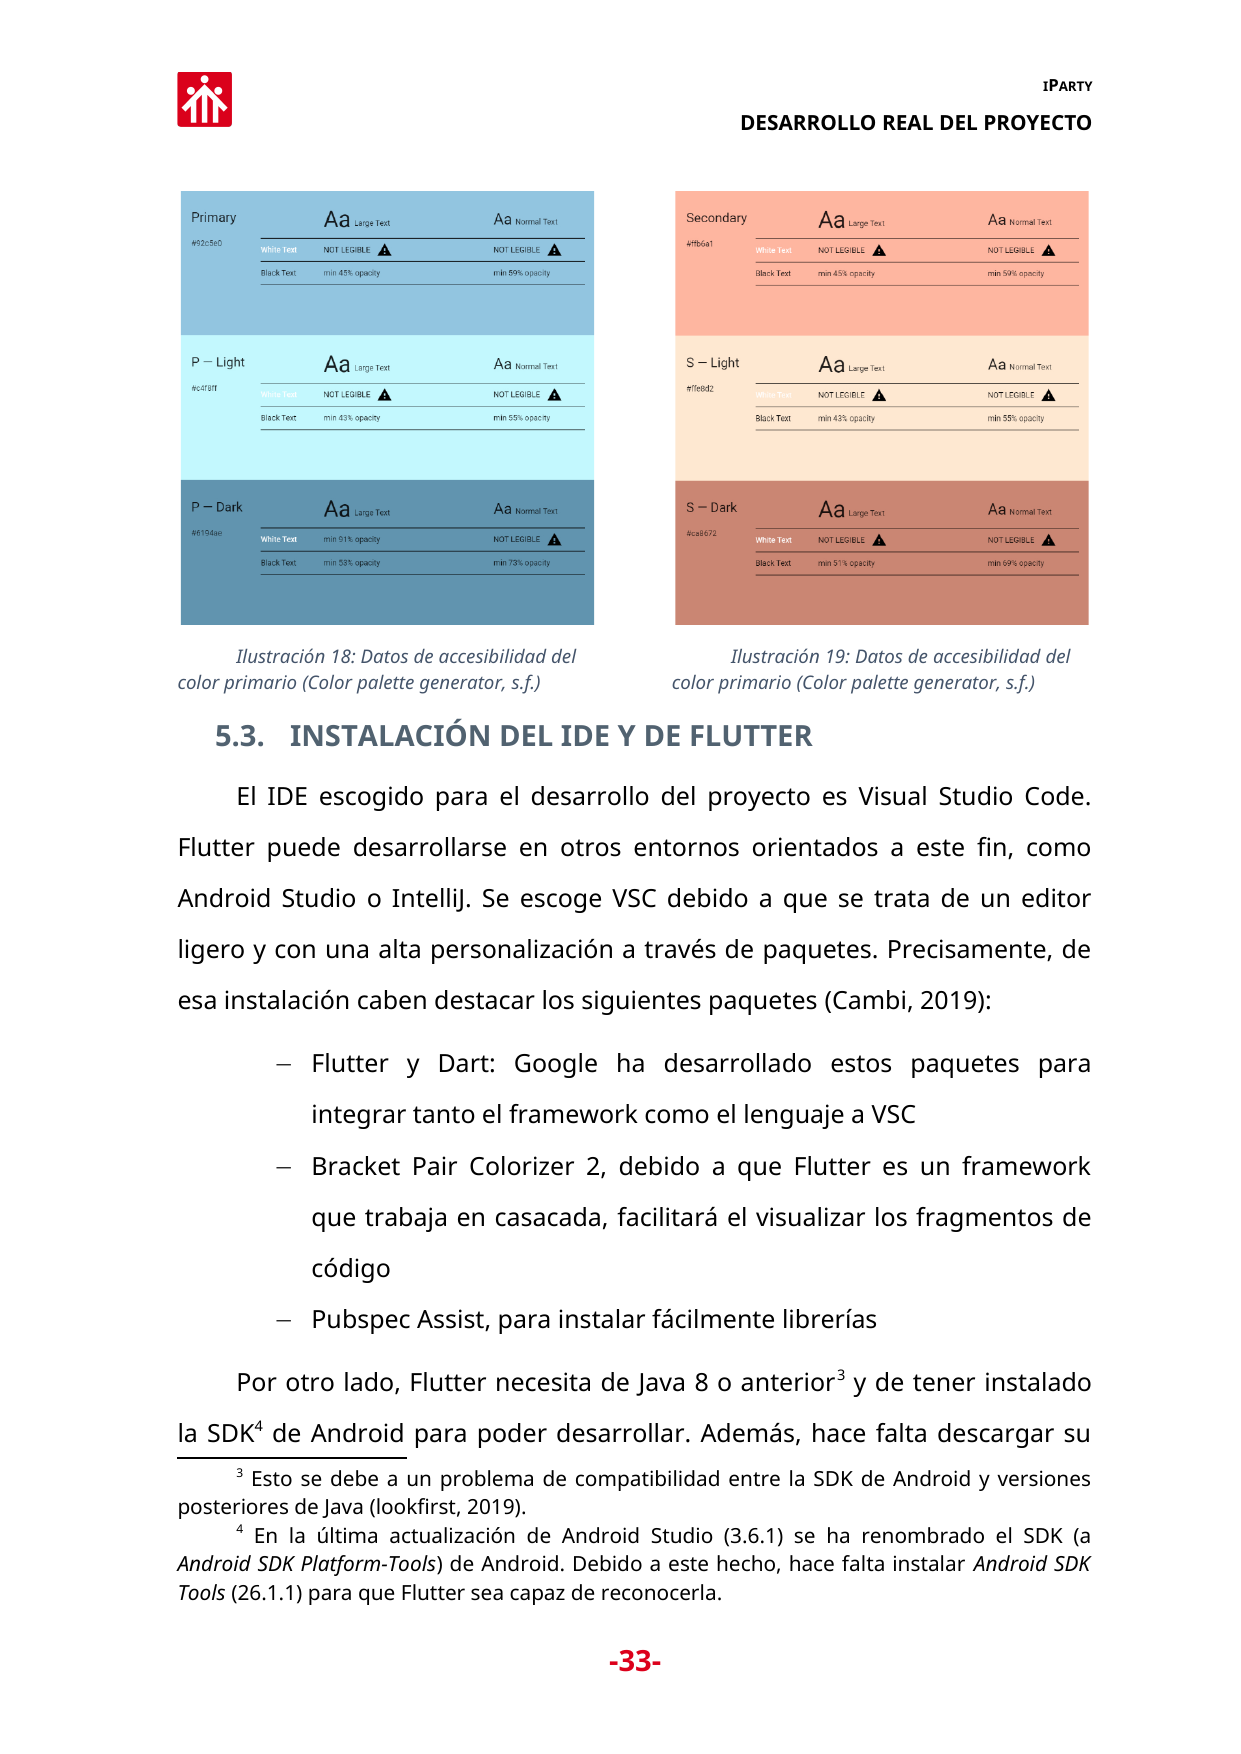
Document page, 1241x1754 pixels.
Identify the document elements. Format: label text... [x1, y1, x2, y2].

text El IDE escogido para el desarrollo del proyecto es Visual Studio Code. Flutter puede desarrollarse en otros entornos orientados a este fin, como Android Studio o IntelliJ. Se escoge VSC debido a que se trata de un editor ligero y con una alta personalización a través de paquetes. Precisamente, de esa instalación caben destacar los siguientes paquetes : [177, 778, 1092, 1017]
list Bracket Pair Colorizer 2, debido a que Flutter es un framework que trabaja en casacada, facilitará el visualizar los fragmentos de código [274, 1148, 1092, 1284]
subtitle Instalación del IDE y de FLutter [215, 716, 1092, 755]
picture [180, 191, 595, 625]
text Ilustración 19: Datos de accesibilidad del color primario [672, 644, 1092, 695]
list Flutter y Dart: Google ha desarrollado estos paquetes para integrar tanto el framework como el lenguaje a VSC [274, 1046, 1092, 1131]
picture [675, 191, 1089, 625]
text Ilustración 18: Datos de accesibilidad del color primario [177, 644, 598, 695]
list Pubspec Assist, para instalar fácilmente librerías [274, 1301, 1092, 1335]
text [177, 1365, 1092, 1450]
picture [177, 72, 232, 127]
